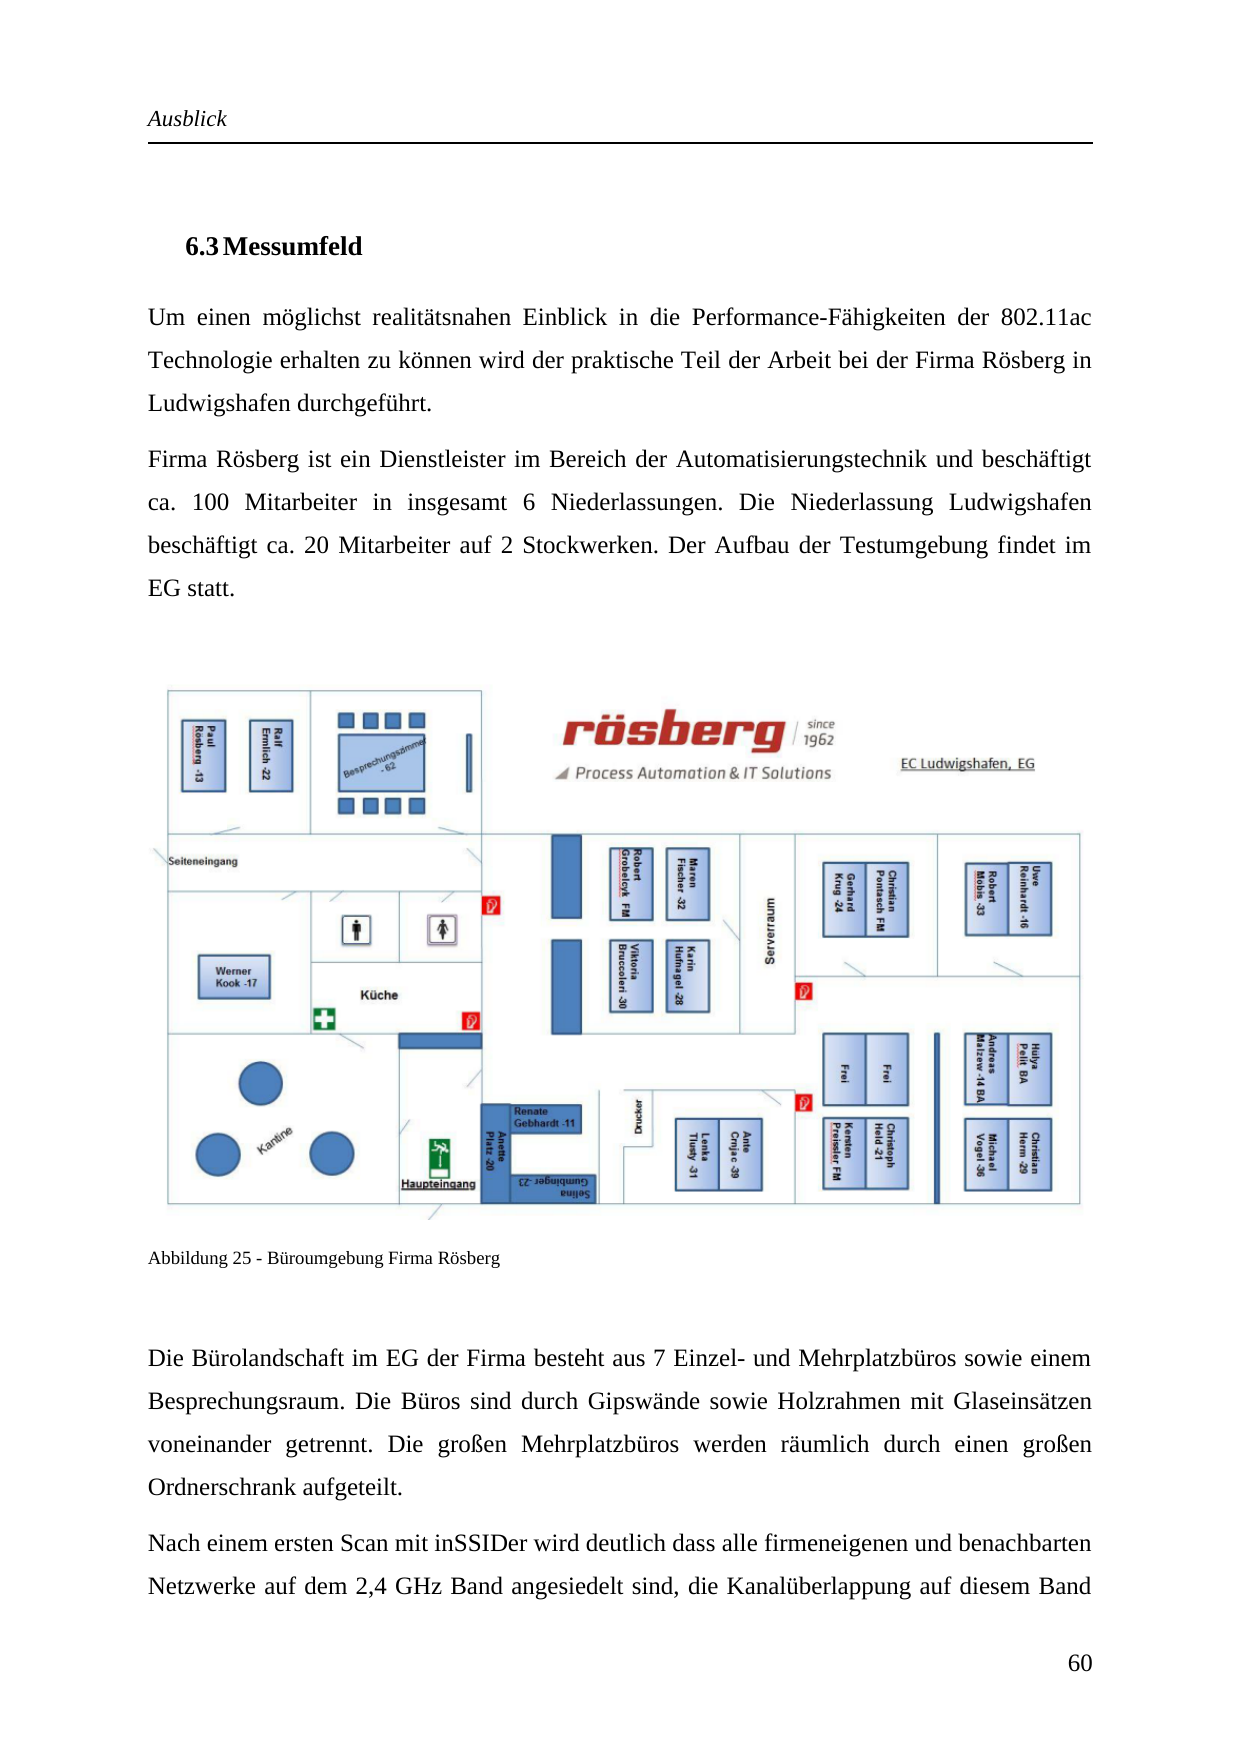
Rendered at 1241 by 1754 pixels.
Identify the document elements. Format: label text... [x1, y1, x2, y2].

text Um einen möglichst realitätsnahen Einblick in die Performance-Fähigkeiten der 802.11ac Technologie erhalten zu können wird der praktische Teil der Arbeit bei der Firma Rösberg in Ludwigshafen durchgeführt. [148, 302, 1093, 417]
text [148, 1528, 1093, 1600]
text Firma Rösberg ist ein Dienstleister im Bereich der Automatisierungstechnik und beschäftigt ca. 100 Mitarbeiter in insgesamt 6 Niederlassungen. Die Niederlassung Ludwigshafen beschäftigt ca. 20 Mitarbeiter auf 2 Stockwerken. Der Aufbau der Testumgebung findet im EG statt. [148, 444, 1093, 602]
subtitle Messumfeld [185, 230, 1093, 261]
text Die Bürolandschaft im EG der Firma besteht aus 7 Einzel- und Mehrplatzbüros sowie einem Besprechungsraum. Die Büros sind durch Gipswände sowie Holzrahmen mit Glaseinsätzen voneinander getrennt. Die großen Mehrplatzbüros werden räumlich durch einen großen Ordnerschrank aufgeteilt. [148, 1343, 1093, 1501]
text Abbildung 25 - Büroumgebung Firma Rösberg [148, 1247, 1093, 1268]
picture [147, 684, 1093, 1220]
